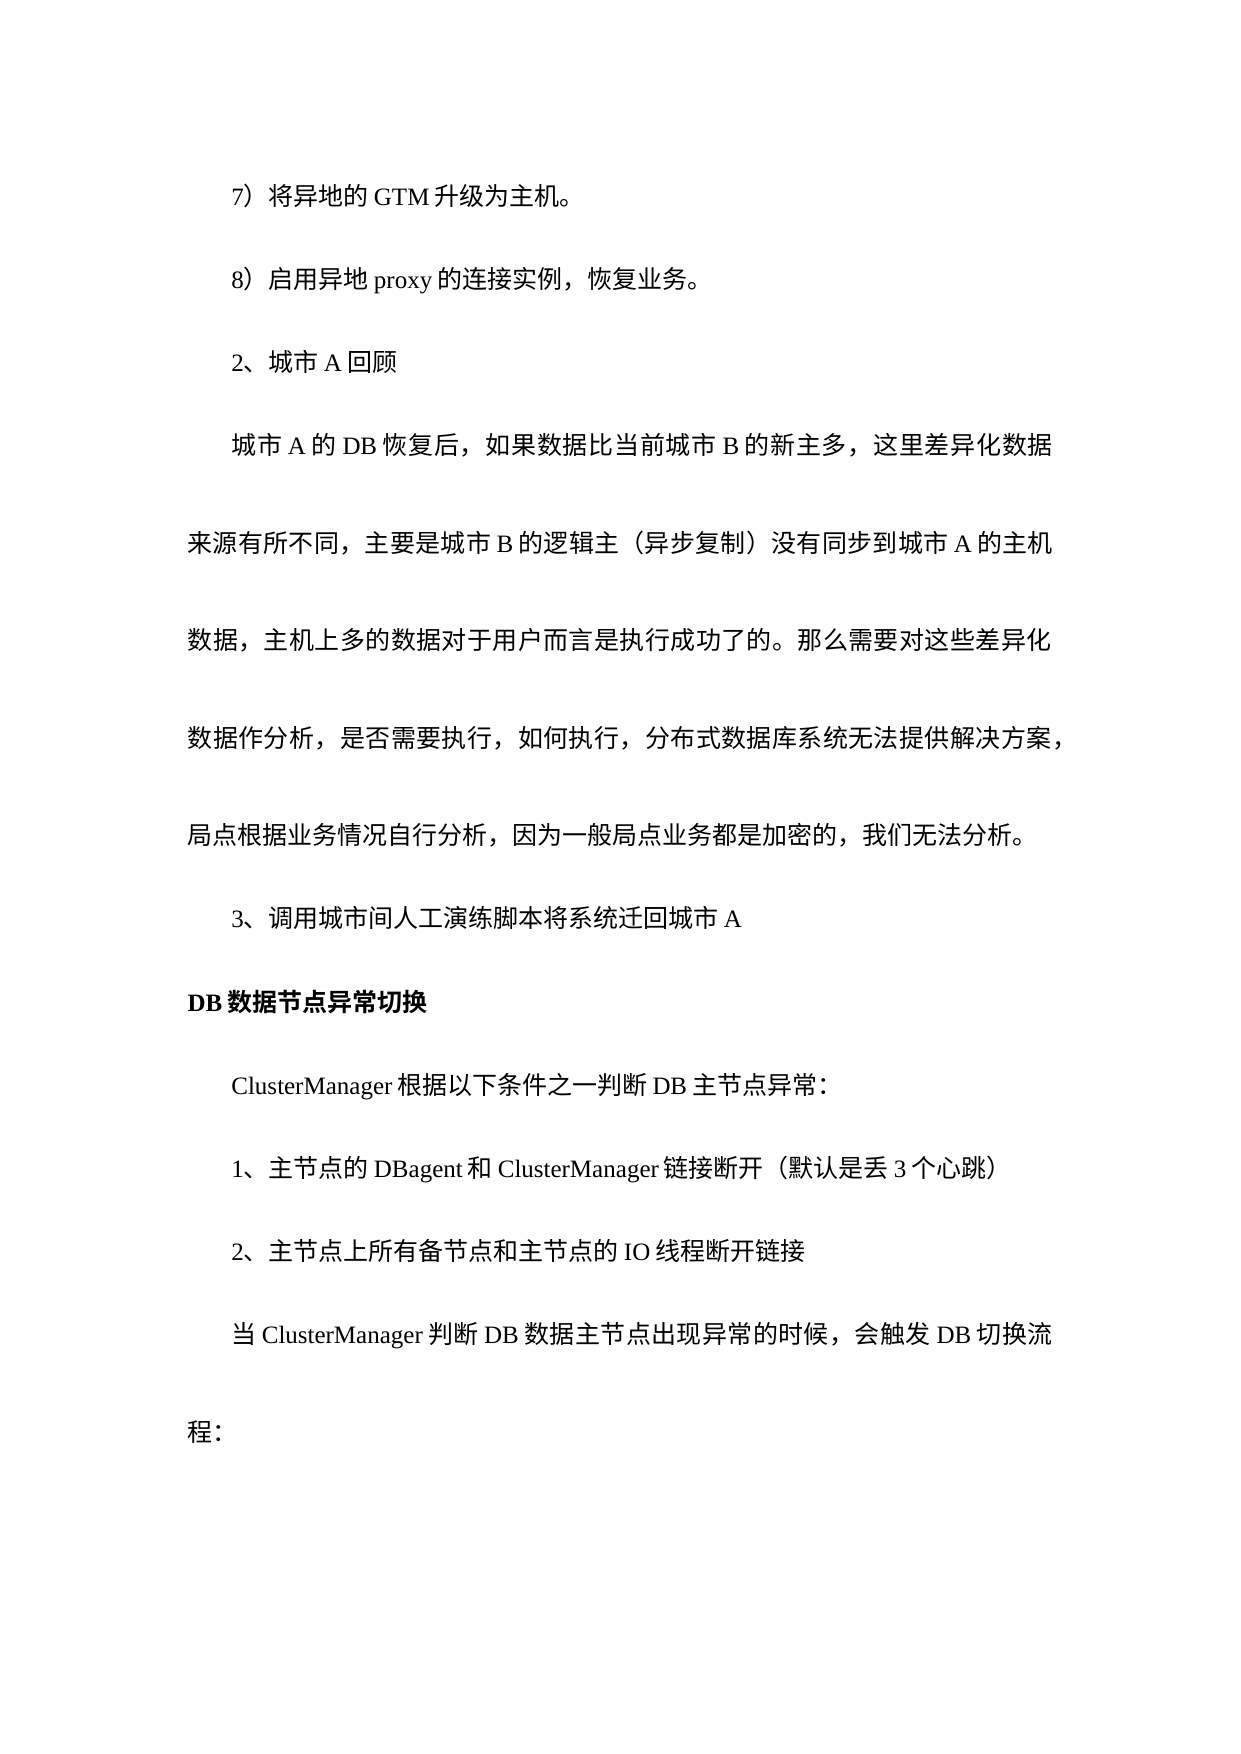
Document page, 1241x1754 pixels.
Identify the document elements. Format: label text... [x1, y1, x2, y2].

subtitle DB数据节点异常切换 [187, 968, 1053, 1033]
text ClusterManager根据以下条件之一判断DB主节点异常： [187, 1051, 1053, 1116]
text 2、主节点上所有备节点和主节点的IO线程断开链接 [187, 1217, 1053, 1282]
list 城市A的DB恢复后，如果数据比当前城市B的新主多，这里差异化数据来源有所不同，主要是城市B的逻辑主（异步复制）没有同步到城市A的主机数据，主机上多的数据对于用户而言是执行成功了的。那么需要对这些差异化数据作分析，是否需要执行，如何执行，分布式数据库系统无法提供解决方案，局点根据业务情况自行分析，因为一般局点业务都是加密的，我们无法分析。 [187, 411, 1053, 866]
list 启用异地proxy的连接实例，恢复业务。 [187, 245, 1053, 310]
text 当ClusterManager判断DB数据主节点出现异常的时候，会触发DB切换流程： [187, 1300, 1053, 1463]
list 将异地的GTM升级为主机。 [187, 162, 1053, 227]
list 调用城市间人工演练脚本将系统迁回城市A [187, 884, 1053, 949]
text 1、主节点的DBagent和ClusterManager链接断开（默认是丢3个心跳） [187, 1134, 1053, 1199]
list 城市A回顾 [187, 328, 1053, 393]
